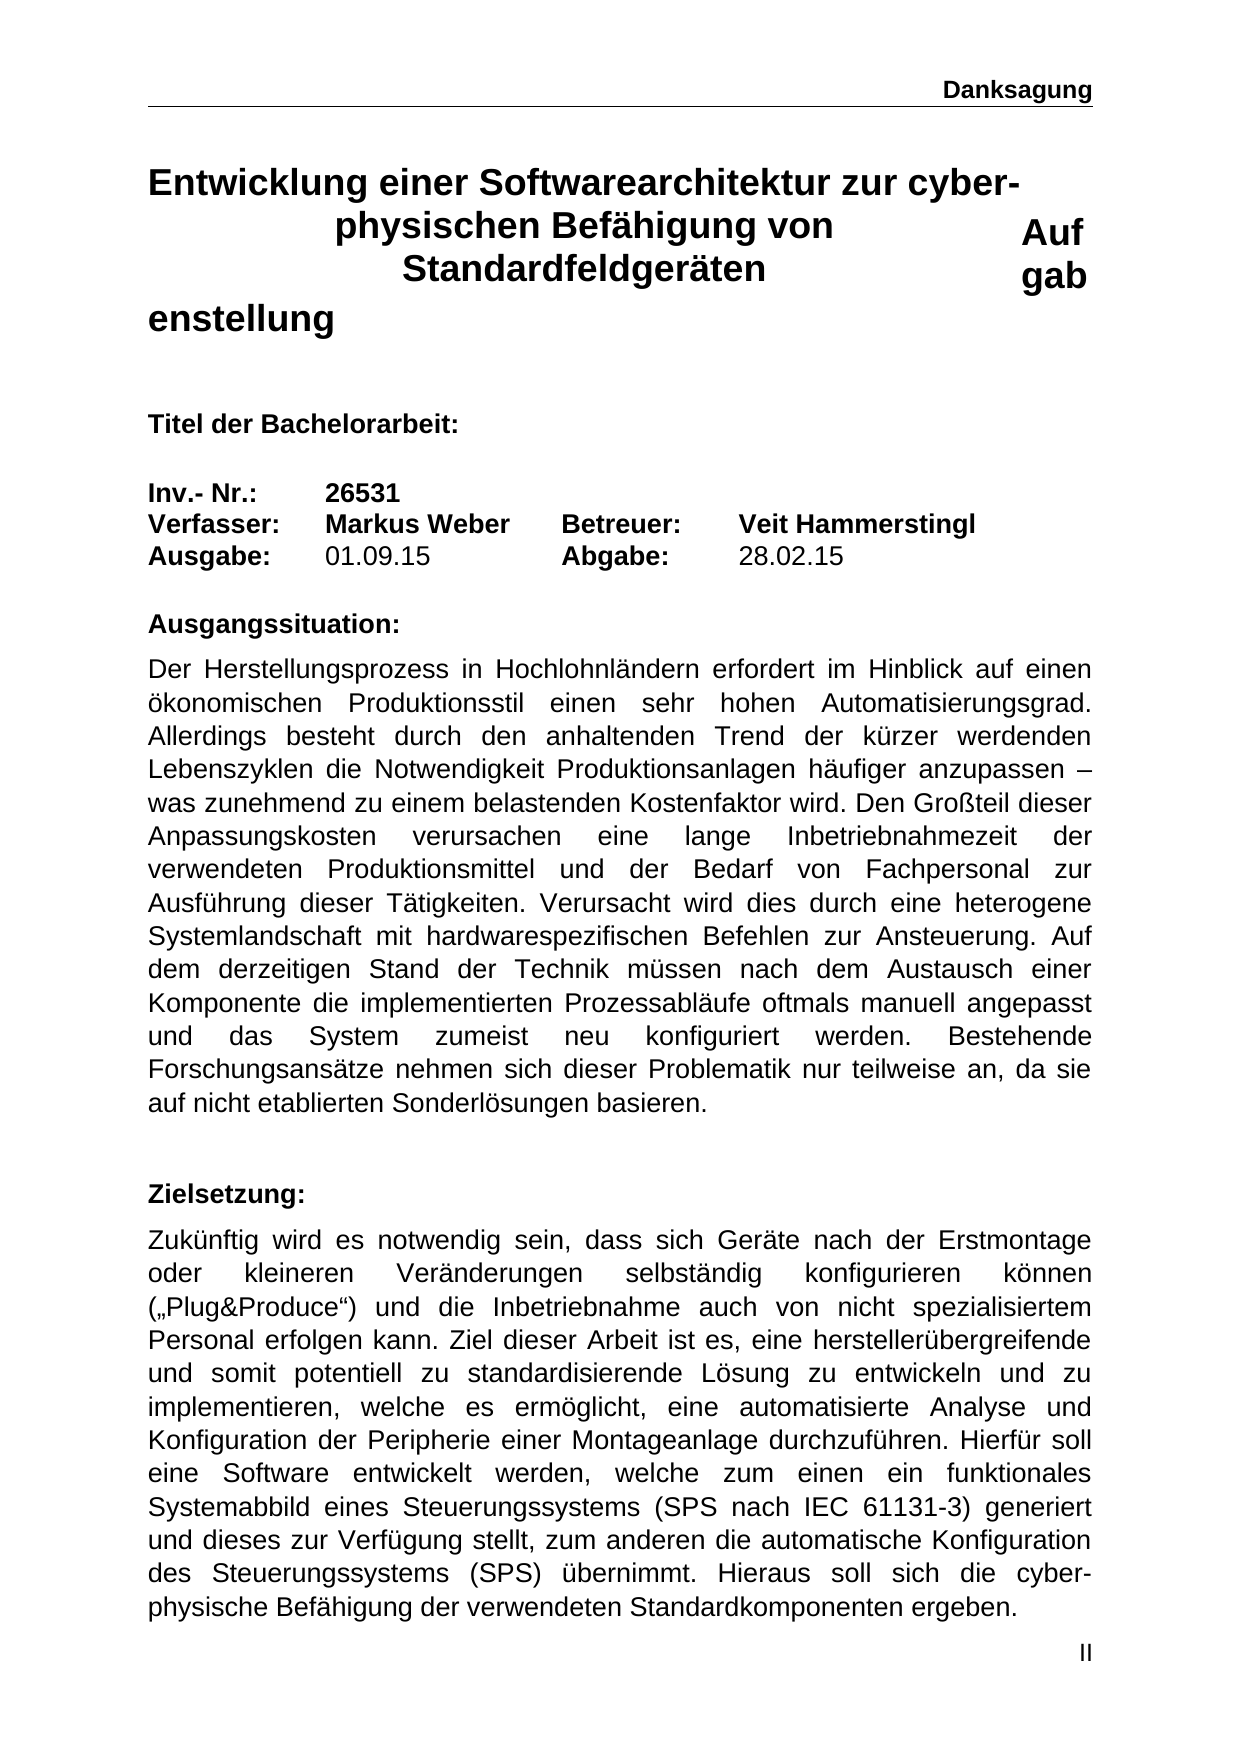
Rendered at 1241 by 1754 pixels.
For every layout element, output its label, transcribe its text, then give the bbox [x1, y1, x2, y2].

text Ausgabe: 01.09.15 Abgabe: 28.02.15 [148, 539, 1093, 571]
text Der Herstellungsprozess in Hochlohnländern erfordert im Hinblick auf einen ökonomischen Produktionsstil einen sehr hohen Automatisierungsgrad. Allerdings besteht durch den anhaltenden Trend der kürzer werdenden Lebenszyklen die Notwendigkeit Produktionsanlagen häufiger anzupassen – was zunehmend zu einem belastenden Kostenfaktor wird. Den Großteil dieser Anpassungskosten verursachen eine lange Inbetriebnahmezeit der verwendeten Produktionsmittel und der Bedarf von Fachpersonal zur Ausführung dieser Tätigkeiten. Verursacht wird dies durch eine heterogene Systemlandschaft mit hardwarespezifischen Befehlen zur Ansteuerung. Auf dem derzeitigen Stand der Technik müssen nach dem Austausch einer Komponente die implementierten Prozessabläufe oftmals manuell angepasst und das System zumeist neu konfiguriert werden. Bestehende Forschungsansätze nehmen sich dieser Problematik nur teilweise an, da sie auf nicht etablierten Sonderlösungen basieren. [148, 652, 1093, 1119]
text Aufgabenstellung [148, 210, 1093, 339]
text Entwicklung einer Softwarearchitektur zur cyber-physischen Befähigung von Standardfeldgeräten [148, 160, 1021, 289]
text Verfasser: Markus Weber Betreuer: Veit Hammerstingl [148, 508, 1093, 539]
text Inv.- Nr.: 26531 [148, 477, 1093, 508]
text Zukünftig wird es notwendig sein, dass sich Geräte nach der Erstmontage oder kleineren Veränderungen selbständig konfigurieren können („Plug&Produce“) und die Inbetriebnahme auch von nicht spezialisiertem Personal erfolgen kann. Ziel dieser Arbeit ist es, eine herstellerübergreifende und somit potentiell zu standardisierende Lösung zu entwickeln und zu implementieren, welche es ermöglicht, eine automatisierte Analyse und Konfiguration der Peripherie einer Montageanlage durchzuführen. Hierfür soll eine Software entwickelt werden, welche zum einen ein funktionales Systemabbild eines Steuerungssystems (SPS nach IEC 61131-3) generiert und dieses zur Verfügung stellt, zum anderen die automatische Konfiguration des Steuerungssystems (SPS) übernimmt. Hieraus soll sich die cyber-physische Befähigung der verwendeten Standardkomponenten ergeben. [148, 1223, 1093, 1623]
text Ausgangssituation: [148, 608, 1093, 639]
text Titel der Bachelorarbeit: [148, 408, 1093, 439]
text Zielsetzung: [148, 1177, 1093, 1210]
